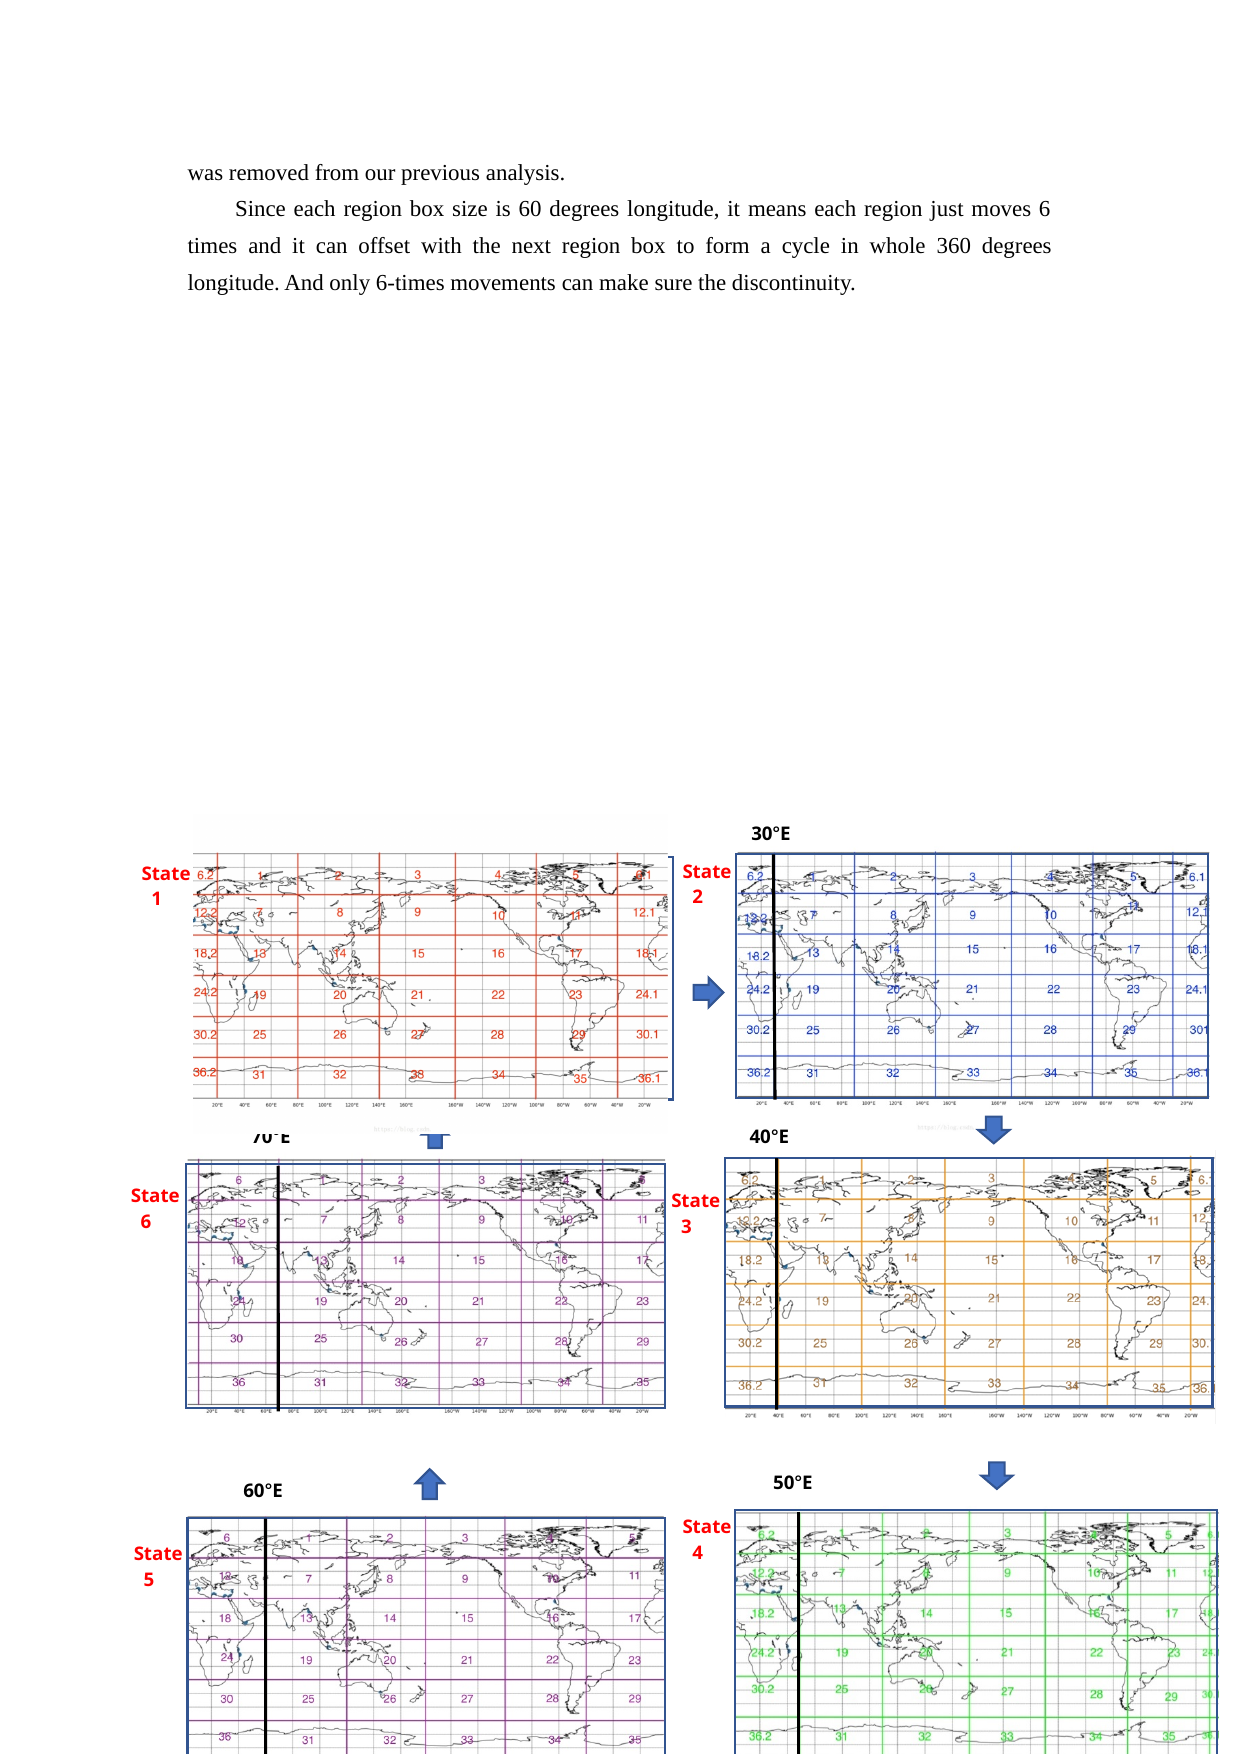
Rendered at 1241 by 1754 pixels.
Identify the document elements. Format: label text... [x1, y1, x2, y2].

picture [735, 1473, 1219, 1754]
picture [187, 1165, 276, 1407]
picture [776, 855, 1207, 1097]
picture [187, 1152, 666, 1163]
picture [779, 1159, 1211, 1405]
picture [737, 855, 773, 1097]
picture [737, 813, 1210, 1132]
picture [187, 1509, 664, 1517]
picture [187, 1409, 666, 1416]
picture [280, 1165, 664, 1407]
picture [268, 1519, 664, 1754]
picture [725, 1150, 1216, 1424]
picture [726, 1159, 775, 1405]
text Since each region box size is 60 degrees longitude, it means each region just moves 6 times and it can offset with the next region box to form a cycle in whole 360 degrees longitude. And only 6-times movements can make sure the discontinuity. [187, 192, 1053, 299]
picture [193, 814, 668, 1134]
picture [189, 1519, 264, 1754]
picture [736, 1511, 1216, 1754]
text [187, 156, 1053, 188]
